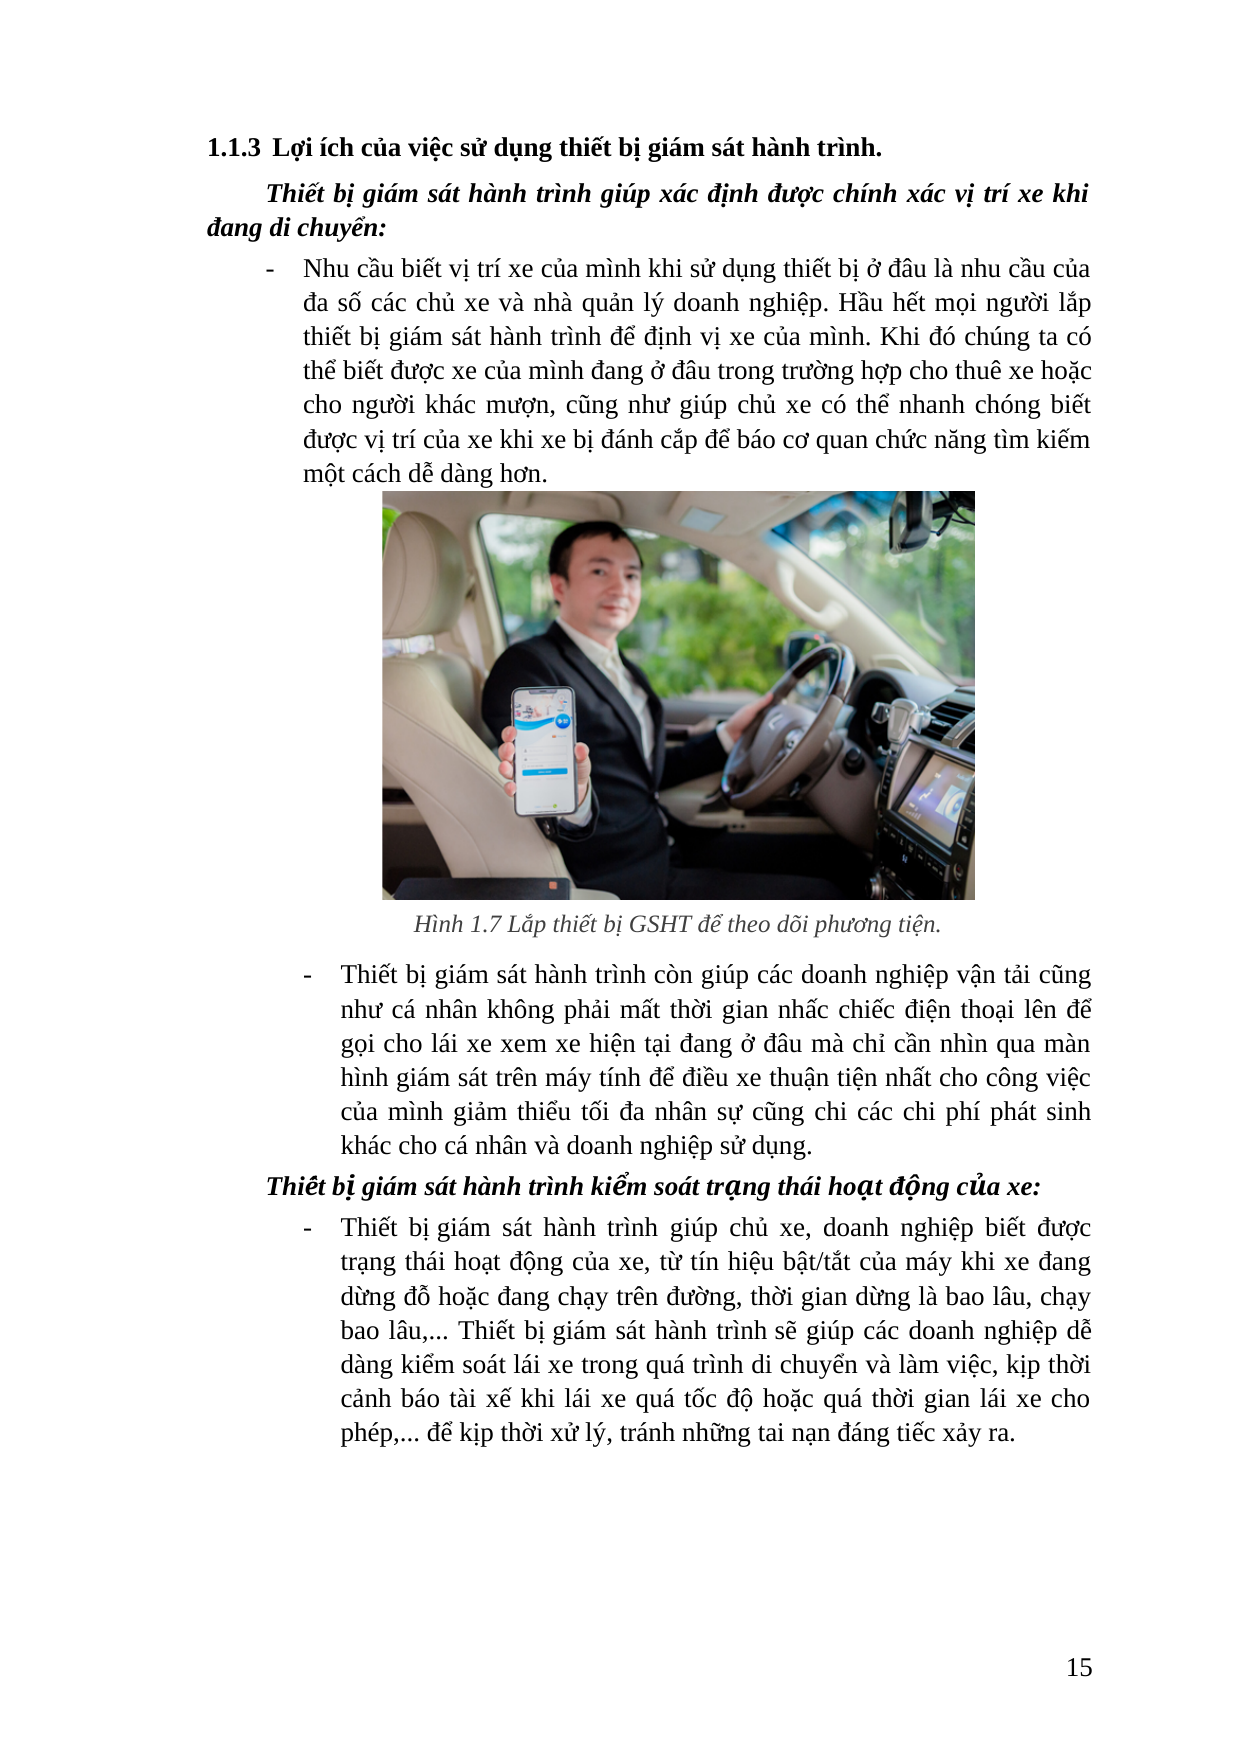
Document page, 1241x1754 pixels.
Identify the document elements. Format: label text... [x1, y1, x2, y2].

text Thiết bị giám sát hành trình kiểm soát trạng thái hoạt động của xe: [207, 1170, 1092, 1202]
picture [382, 491, 975, 900]
list Thiết bị giám sát hành trình còn giúp các doanh nghiệp vận tải cũng như cá nhân không phải mất thời gian nhấc chiếc điện thoại lên để gọi cho lái xe xem xe hiện tại đang ở đâu mà chỉ cần nhìn qua màn hình giám sát trên máy tính để điều xe thuận tiện nhất cho công việc của mình giảm thiểu tối đa nhân sự cũng chi các chi phí phát sinh khác cho cá nhân và doanh nghiệp sử dụng. [303, 959, 1092, 1161]
text Thiết bị giám sát hành trình giúp xác định được chính xác vị trí xe khi đang di chuyển: [207, 177, 1092, 243]
text Hình . Lắp thiết bị GSHT để theo dõi phương tiện. [207, 909, 1092, 938]
list Thiết bị giám sát hành trình giúp chủ xe, doanh nghiệp biết được trạng thái hoạt động của xe, từ tín hiệu bật/tắt của máy khi xe đang dừng đỗ hoặc đang chạy trên đường, thời gian dừng là bao lâu, chạy bao lâu,... Thiết bị giám sát hành trình sẽ giúp các doanh nghiệp dễ dàng kiểm soát lái xe trong quá trình di chuyển và làm việc, kịp thời cảnh báo tài xế khi lái xe quá tốc độ hoặc quá thời gian lái xe cho phép,... để kịp thời xử lý, tránh những tai nạn đáng tiếc xảy ra. [303, 1211, 1092, 1447]
subtitle Lợi ích của việc sử dụng thiết bị giám sát hành trình. [207, 131, 1092, 162]
list Nhu cầu biết vị trí xe của mình khi sử dụng thiết bị ở đâu là nhu cầu của đa số các chủ xe và nhà quản lý doanh nghiệp. Hầu hết mọi người lắp thiết bị giám sát hành trình để định vị xe của mình. Khi đó chúng ta có thể biết được xe của mình đang ở đâu trong trường hợp cho thuê xe hoặc cho người khác mượn, cũng như giúp chủ xe có thể nhanh chóng biết được vị trí của xe khi xe bị đánh cắp để báo cơ quan chức năng tìm kiếm một cách dễ dàng hơn. [265, 252, 1092, 488]
